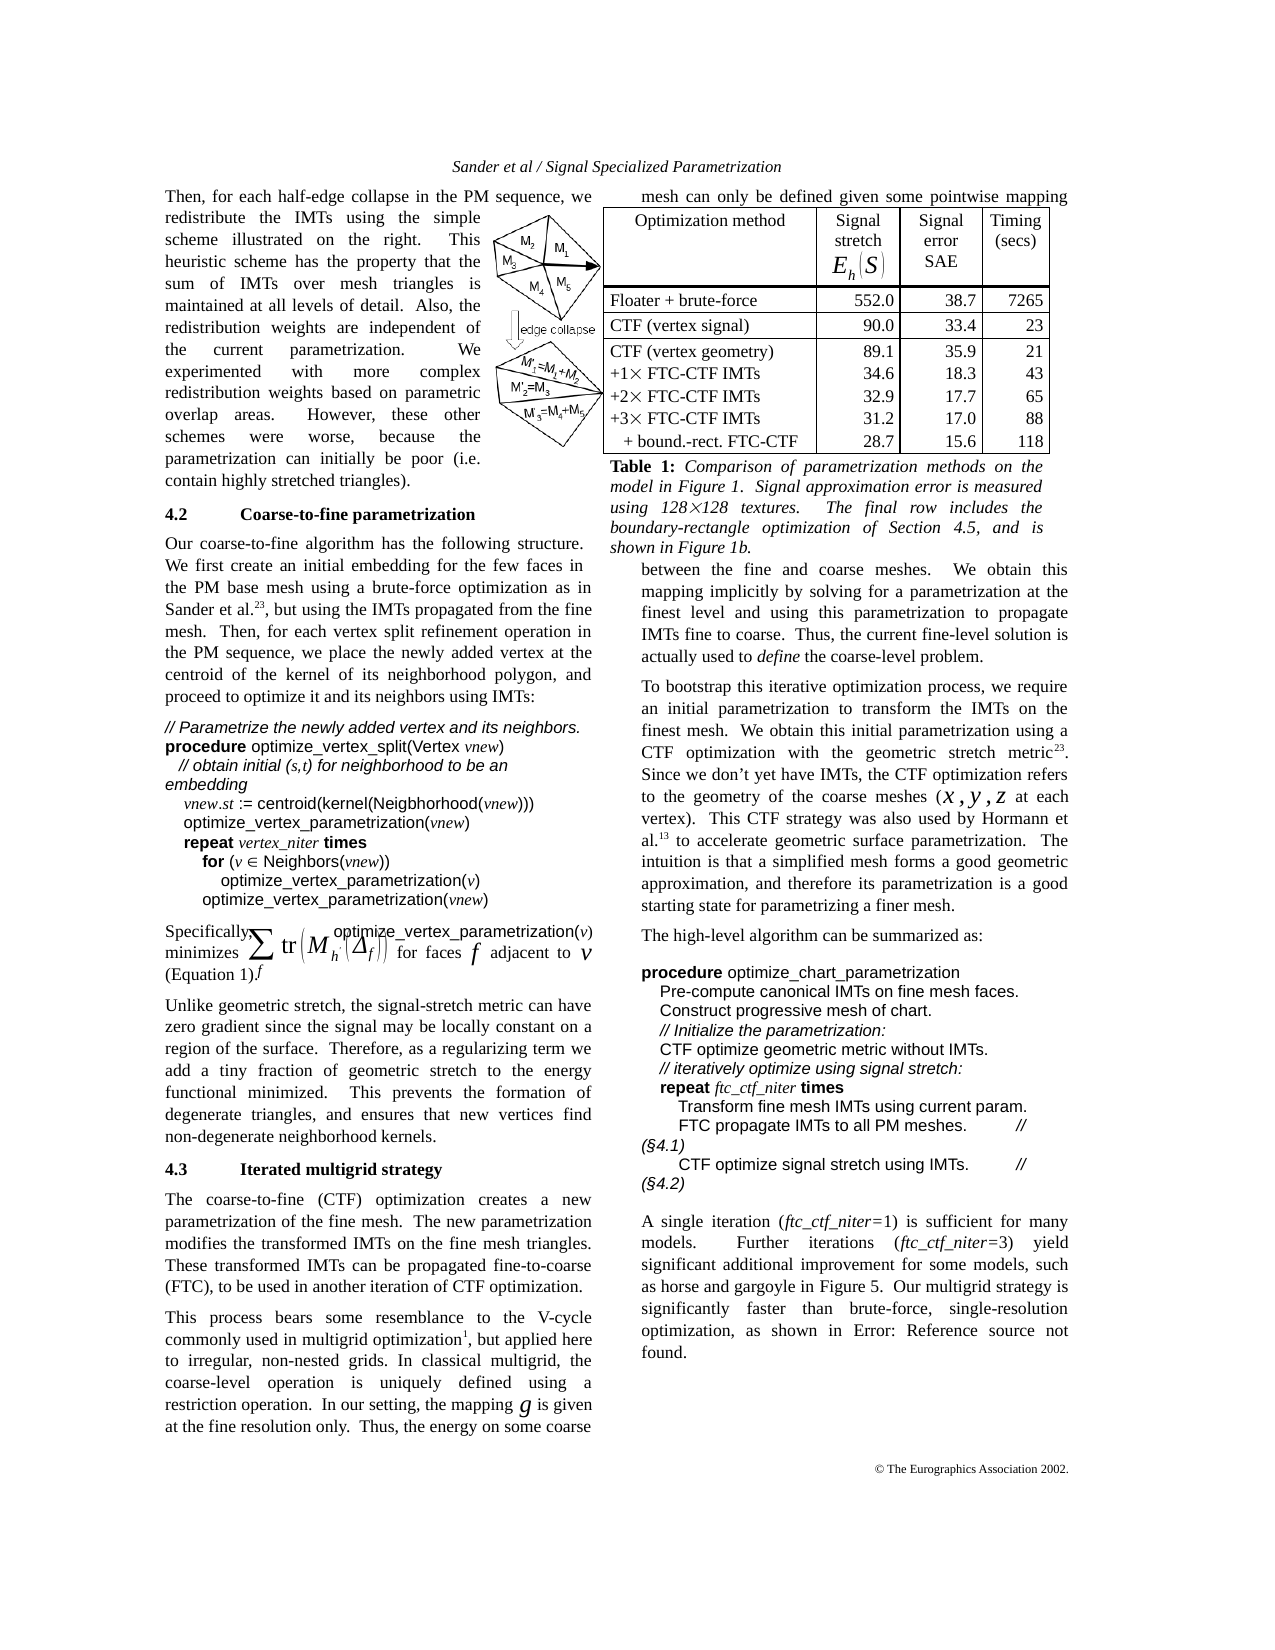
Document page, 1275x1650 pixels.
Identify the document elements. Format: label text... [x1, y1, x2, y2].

table_cell CTF (vertex geometry) [604, 339, 816, 363]
text Then, for each half-edge collapse in the PM sequence, we redistribute the IMTs using the simple scheme illustrated on the right. This heuristic scheme has the property that the sum of IMTs over mesh triangles is maintained at all levels of detail. Also, the redistribution weights are independent of the current parametrization. We experimented with more complex redistribution weights based on parametric overlap areas. However, these other schemes were worse, because the parametrization can initially be poor (i.e. contain highly stretched triangles). [165, 184, 592, 491]
table_cell 552.0 [817, 288, 899, 312]
table_cell +1 FTC-CTF IMTs [604, 363, 816, 386]
table_cell Table 1: Comparison of parametrization methods on the model in Figure 1. Signal approximation error is measured using 128128 textures. The final row includes the boundary-rectangle optimization of Section 4.5, and is shown in Figure 1b. [604, 454, 1049, 558]
text To bootstrap this iterative optimization process, we require an initial parametrization to transform the IMTs on the finest mesh. We obtain this initial parametrization using a CTF optimization with the geometric stretch metric23. Since we don’t yet have IMTs, the CTF optimization refers to the geometry of the coarse meshes ( at each vertex). This CTF strategy was also used by Hormann et al.13 to accelerate geometric surface parametrization. The intuition is that a simplified mesh forms a good geometric approximation, and therefore its parametrization is a good starting state for parametrizing a finer mesh. [641, 675, 1069, 916]
table_cell 21 [983, 339, 1049, 363]
table_cell 34.6 [817, 363, 899, 386]
table_cell 32.9 [817, 386, 899, 408]
table_cell 31.2 [817, 408, 899, 431]
text Specifically, optimize_vertex_parametrization(v) minimizes for faces adjacent to (Equation 1). [165, 919, 592, 985]
table_header Signal error SAE [901, 208, 982, 285]
subtitle Coarse-to-fine parametrization [165, 503, 592, 524]
table_cell + bound.-rect. FTC-CTF [604, 431, 816, 453]
table_cell 65 [983, 386, 1049, 408]
table_cell 18.3 [901, 363, 982, 386]
text The coarse-to-fine (CTF) optimization creates a new parametrization of the fine mesh. The new parametrization modifies the transformed IMTs on the fine mesh triangles. These transformed IMTs can be propagated fine-to-coarse (FTC), to be used in another iteration of CTF optimization. [165, 1188, 592, 1297]
table_cell Floater + brute-force [604, 288, 816, 312]
table_cell 38.7 [901, 288, 982, 312]
text This process bears some resemblance to the V-cycle commonly used in multigrid optimization1, but applied here to irregular, non-nested grids. In classical multigrid, the coarse-level operation is uniquely defined using a restriction operation. In our setting, the mapping is given at the fine resolution only. Thus, the energy on some coarse mesh can only be defined given some pointwise mapping between the fine and coarse meshes. We obtain this mapping implicitly by solving for a parametrization at the finest level and using this parametrization to propagate IMTs fine to coarse. Thus, the current fine-level solution is actually used to define the coarse-level problem. [165, 1306, 592, 1437]
table_cell 90.0 [817, 313, 899, 337]
table_cell CTF (vertex signal) [604, 313, 816, 337]
text procedure optimize_chart_parametrization Pre-compute canonical IMTs on fine mesh faces. Construct progressive mesh of chart. // Initialize the parametrization: CTF optimize geometric metric without IMTs. // iteratively optimize using signal stretch: repeat ftc_ctf_niter times Transform fine mesh IMTs using current param. FTC propagate IMTs to all PM meshes. // (§4.1) CTF optimize signal stretch using IMTs. // (§4.2) [641, 963, 1069, 1193]
text Unlike geometric stretch, the signal-stretch metric can have zero gradient since the signal may be locally constant on a region of the surface. Therefore, as a regularizing term we add a tiny fraction of geometric stretch to the energy functional minimized. This prevents the formation of degenerate triangles, and ensures that new vertices find non-degenerate neighborhood kernels. [165, 993, 592, 1147]
table_cell 17.0 [901, 408, 982, 431]
table_cell 17.7 [901, 386, 982, 408]
table_cell 43 [983, 363, 1049, 386]
text // Parametrize the newly added vertex and its neighbors. procedure optimize_vertex_split(Vertex vnew) // obtain initial (s,t) for neighborhood to be an embedding vnew.st := centroid(kernel(Neigbhorhood(vnew))) optimize_vertex_parametrization(vnew) repeat vertex_niter times for (v Neighbors(vnew)) optimize_vertex_parametrization(v) optimize_vertex_parametrization(vnew) [165, 717, 592, 909]
text The high-level algorithm can be summarized as: [641, 924, 1069, 946]
text This process bears some resemblance to the V-cycle commonly used in multigrid optimization1, but applied here to irregular, non-nested grids. In classical multigrid, the coarse-level operation is uniquely defined using a restriction operation. In our setting, the mapping is given at the fine resolution only. Thus, the energy on some coarse mesh can only be defined given some pointwise mapping between the fine and coarse meshes. We obtain this mapping implicitly by solving for a parametrization at the finest level and using this parametrization to propagate IMTs fine to coarse. Thus, the current fine-level solution is actually used to define the coarse-level problem. [641, 184, 1069, 667]
table_cell 7265 [983, 288, 1049, 312]
table_cell +2 FTC-CTF IMTs [604, 386, 816, 408]
table_cell 89.1 [817, 339, 899, 363]
table_header Timing (secs) [983, 208, 1049, 285]
text A single iteration (ftc_ctf_niter=1) is sufficient for many models. Further iterations (ftc_ctf_niter‌=3) yield significant additional improvement for some models, such as horse and gargoyle in Figure 5. Our multigrid strategy is significantly faster than brute-force, single-resolution optimization, as shown in Table 1. [641, 1209, 1069, 1363]
table_cell 118 [983, 431, 1049, 453]
table_cell +3 FTC-CTF IMTs [604, 408, 816, 431]
subtitle Iterated multigrid strategy [165, 1159, 592, 1179]
table_header Optimization method [604, 208, 816, 285]
table_cell 23 [983, 313, 1049, 337]
table_cell 28.7 [817, 431, 899, 453]
table_header Signal stretch [817, 208, 899, 285]
table_cell 35.9 [901, 339, 982, 363]
table_cell 33.4 [901, 313, 982, 337]
table_cell 88 [983, 408, 1049, 431]
text Our coarse-to-fine algorithm has the following structure. We first create an initial embedding for the few faces in the PM base mesh using a brute-force optimization as in Sander et al.23, but using the IMTs propagated from the fine mesh. Then, for each vertex split refinement operation in the PM sequence, we place the newly added vertex at the centroid of the kernel of its neighborhood polygon, and proceed to optimize it and its neighbors using IMTs: [165, 532, 592, 707]
table_cell 15.6 [901, 431, 982, 453]
